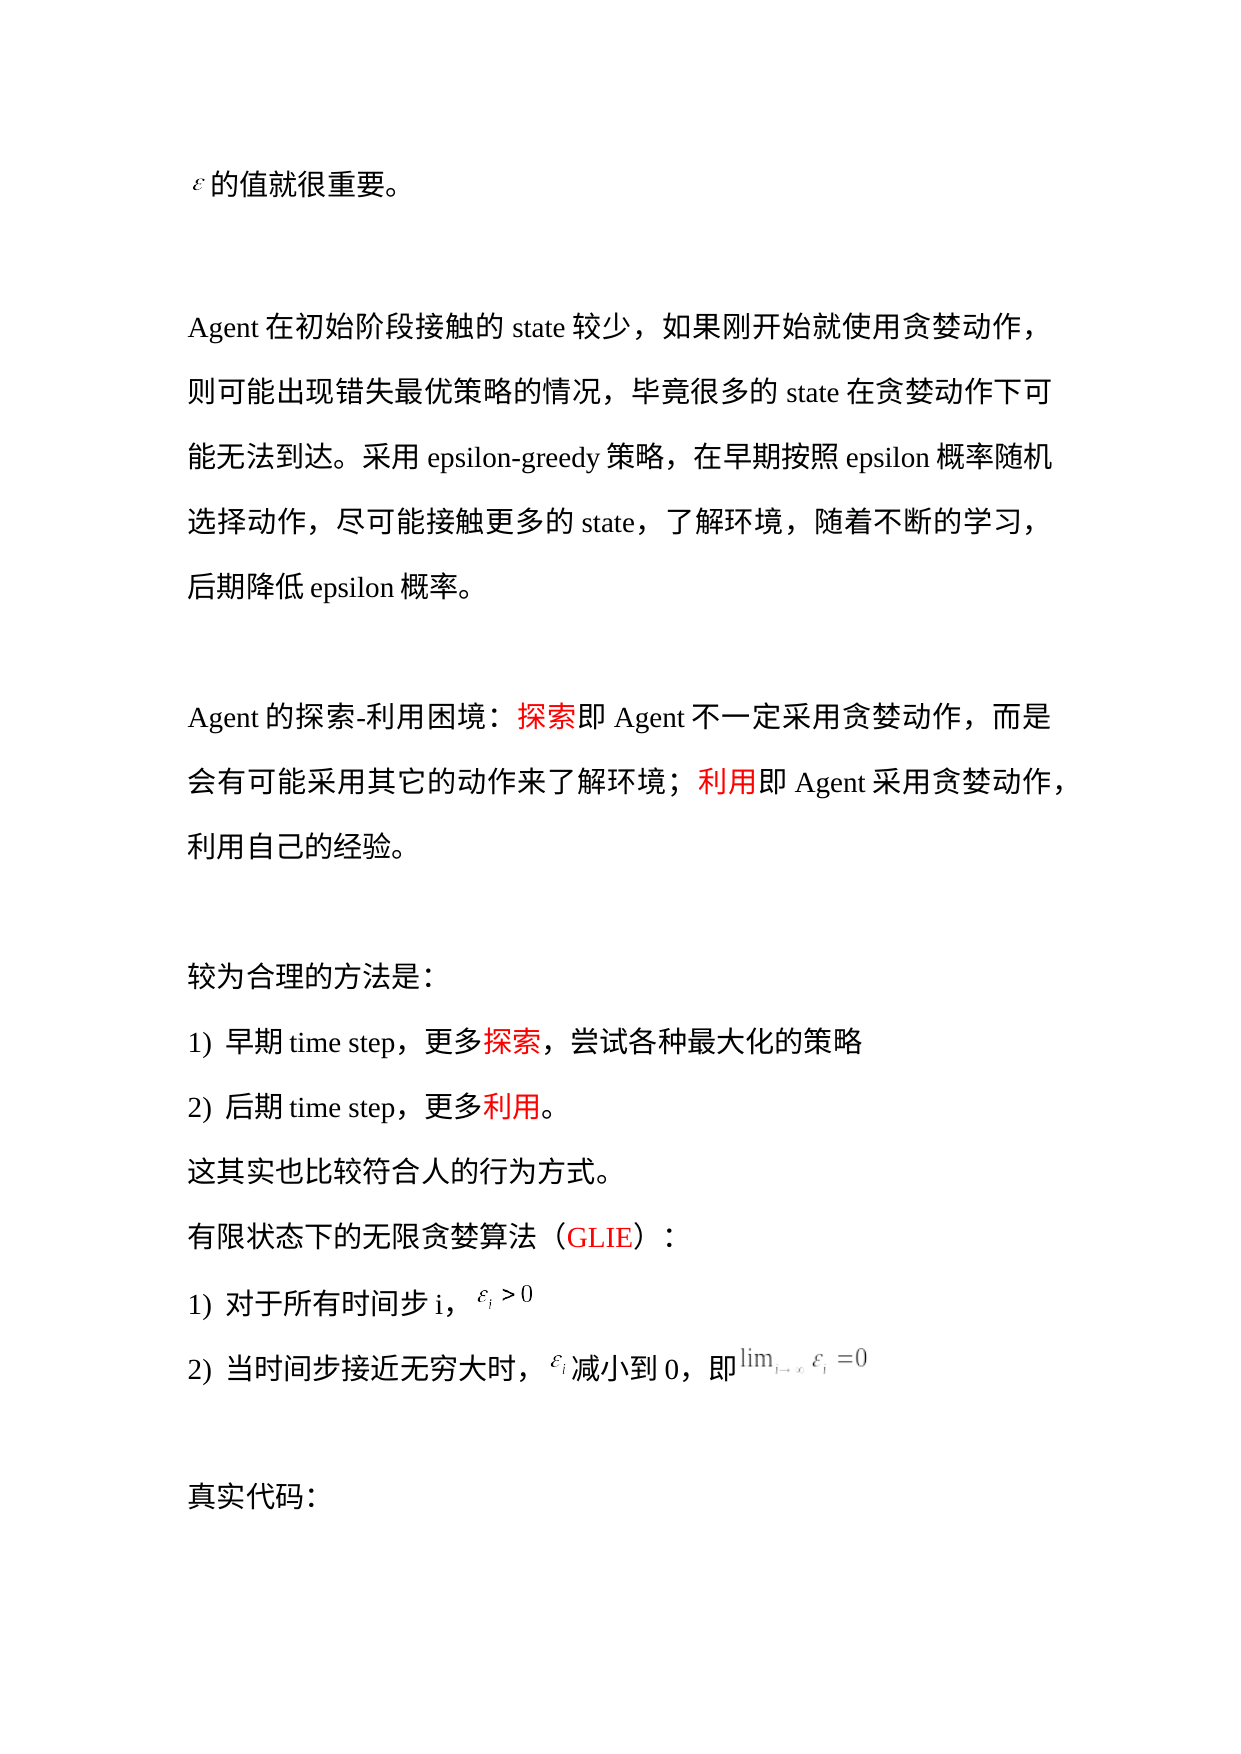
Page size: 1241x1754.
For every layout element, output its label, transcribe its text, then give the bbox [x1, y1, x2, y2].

text 这其实也比较符合人的行为方式。 [187, 1137, 1053, 1202]
text 真实代码： [187, 1462, 1053, 1527]
list 后期time step，更多利用。 [187, 1072, 1053, 1137]
text Agent的探索-利用困境：探索即Agent不一定采用贪婪动作，而是会有可能采用其它的动作来了解环境；利用即Agent采用贪婪动作，利用自己的经验。 [187, 682, 1053, 877]
text Agent在初始阶段接触的state较少，如果刚开始就使用贪婪动作，则可能出现错失最优策略的情况，毕竟很多的state在贪婪动作下可能无法到达。采用epsilon-greedy策略，在早期按照epsilon概率随机选择动作，尽可能接触更多的state，了解环境，随着不断的学习，后期降低epsilon概率。 [187, 292, 1053, 617]
text 较为合理的方法是： [187, 942, 1053, 1007]
list 早期time step，更多探索，尝试各种最大化的策略 [187, 1007, 1053, 1072]
list 对于所有时间步i， [187, 1267, 1053, 1332]
list 当时间步接近无穷大时，减小到0，即 [187, 1332, 1053, 1397]
text 有限状态下的无限贪婪算法（GLIE）： [187, 1202, 1053, 1267]
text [187, 162, 1053, 227]
